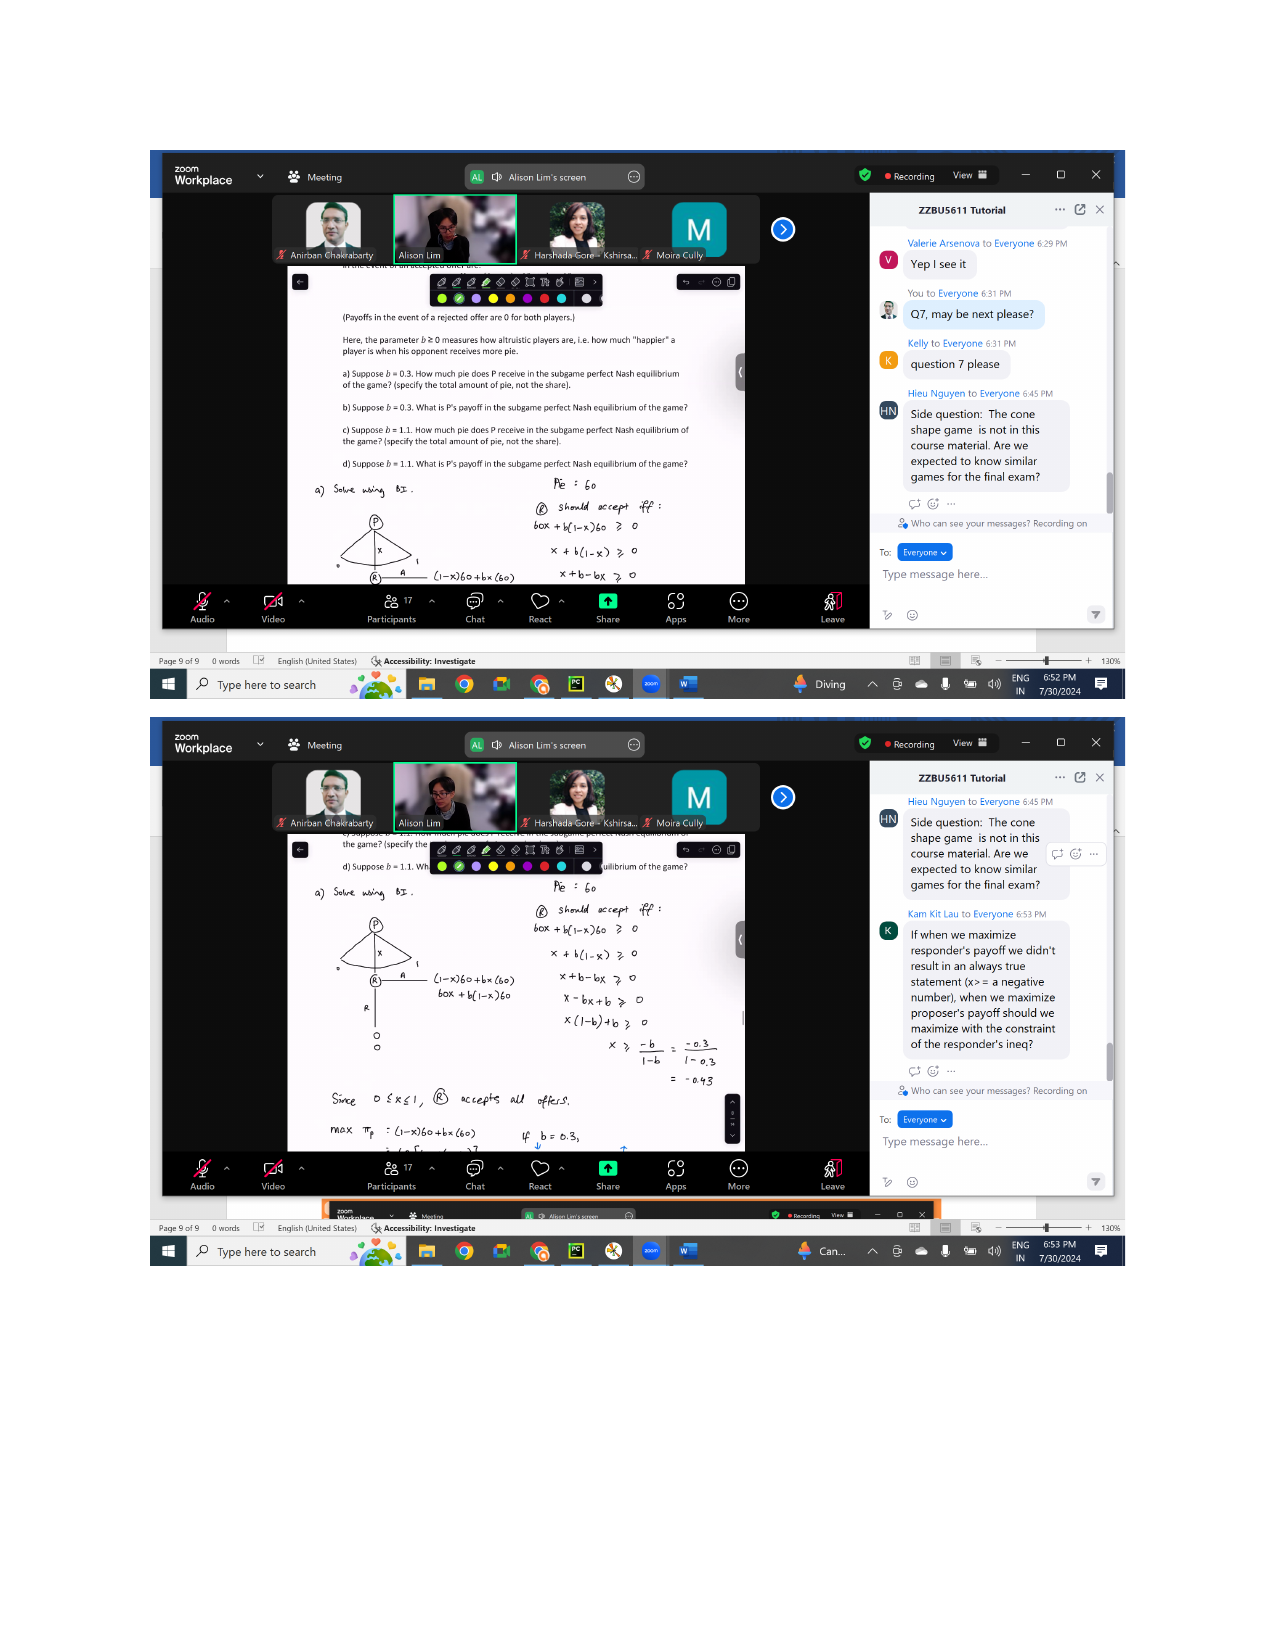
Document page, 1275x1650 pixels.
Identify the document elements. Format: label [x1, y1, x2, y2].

picture [150, 150, 1125, 699]
picture [150, 717, 1125, 1266]
